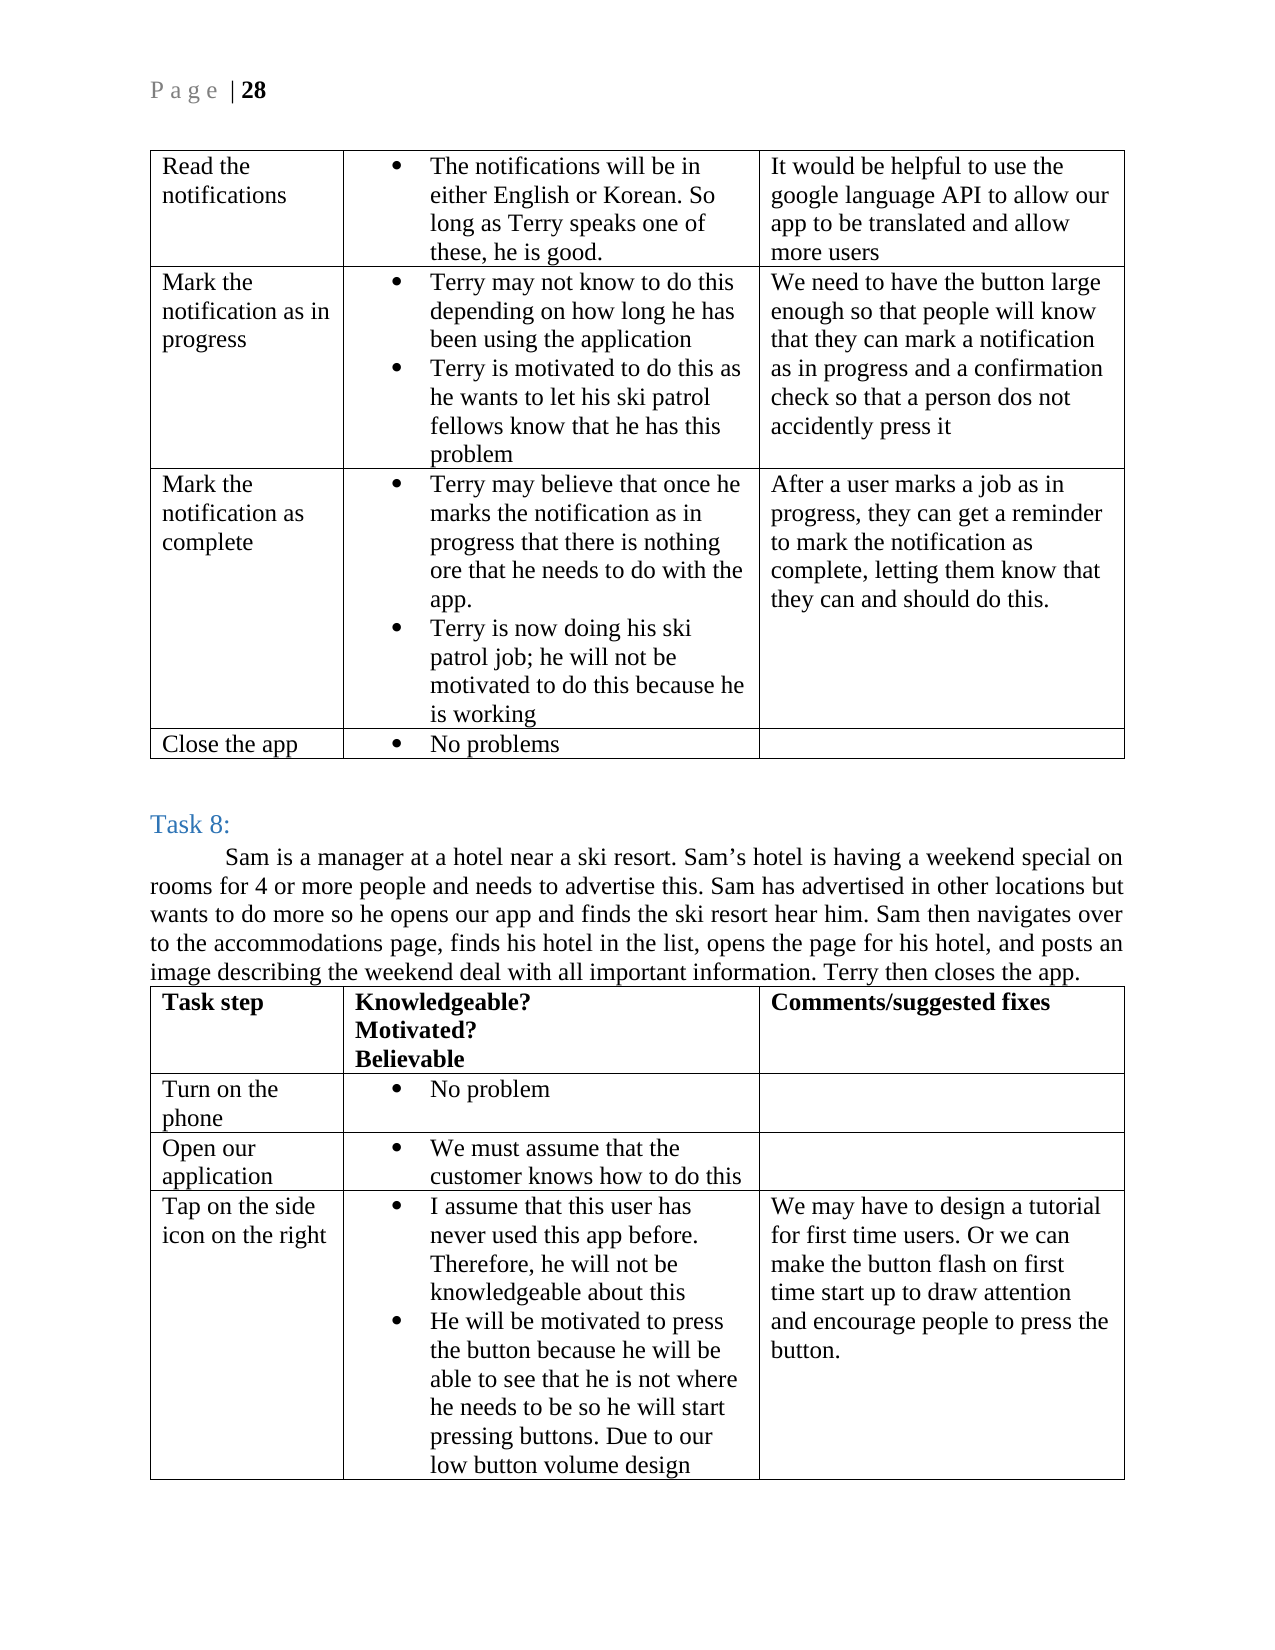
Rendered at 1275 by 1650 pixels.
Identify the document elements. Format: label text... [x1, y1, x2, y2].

table_cell No problems [344, 729, 759, 758]
text Sam is a manager at a hotel near a ski resort. Sam’s hotel is having a weekend special on rooms for 4 or more people and needs to advertise this. Sam has advertised in other locations but wants to do more so he opens our app and finds the ski resort hear him. Sam then navigates over to the accommodations page, finds his hotel in the list, opens the page for his hotel, and posts an image describing the weekend deal with all important information. Terry then closes the app. [150, 842, 1125, 986]
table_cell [760, 1191, 1124, 1479]
table_cell The notifications will be in either English or Korean. So long as Terry speaks one of these, he is good. [344, 151, 759, 266]
table_cell We must assume that the customer knows how to do this [344, 1133, 759, 1190]
table_cell Mark the notification as in progress [151, 267, 343, 468]
table_cell [760, 1133, 1124, 1190]
table_cell No problem [344, 1074, 759, 1132]
table_cell [760, 1074, 1124, 1132]
table_cell Terry may not know to do this depending on how long he has been using the application Terry is motivated to do this as he wants to let his ski patrol fellows know that he has this problem [344, 267, 759, 468]
table_cell Turn on the phone [151, 1074, 343, 1132]
table_header Task step [151, 987, 343, 1073]
table_cell [760, 729, 1124, 758]
table_cell Read the notifications [151, 151, 343, 266]
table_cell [151, 1191, 343, 1479]
table_cell It would be helpful to use the google language API to allow our app to be translated and allow more users [760, 151, 1124, 266]
table_header Knowledgeable? Motivated? Believable [344, 987, 759, 1073]
table_header Comments/suggested fixes [760, 987, 1124, 1073]
table_cell Terry may believe that once he marks the notification as in progress that there is nothing ore that he needs to do with the app. Terry is now doing his ski patrol job; he will not be motivated to do this because he is working [344, 469, 759, 728]
table_cell We need to have the button large enough so that people will know that they can mark a notification as in progress and a confirmation check so that a person dos not accidently press it [760, 267, 1124, 468]
subtitle Task 8: [150, 808, 1125, 840]
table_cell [344, 1191, 759, 1479]
table_cell Close the app [151, 729, 343, 758]
table_cell Open our application [151, 1133, 343, 1190]
table_cell After a user marks a job as in progress, they can get a reminder to mark the notification as complete, letting them know that they can and should do this. [760, 469, 1124, 728]
table_cell Mark the notification as complete [151, 469, 343, 728]
